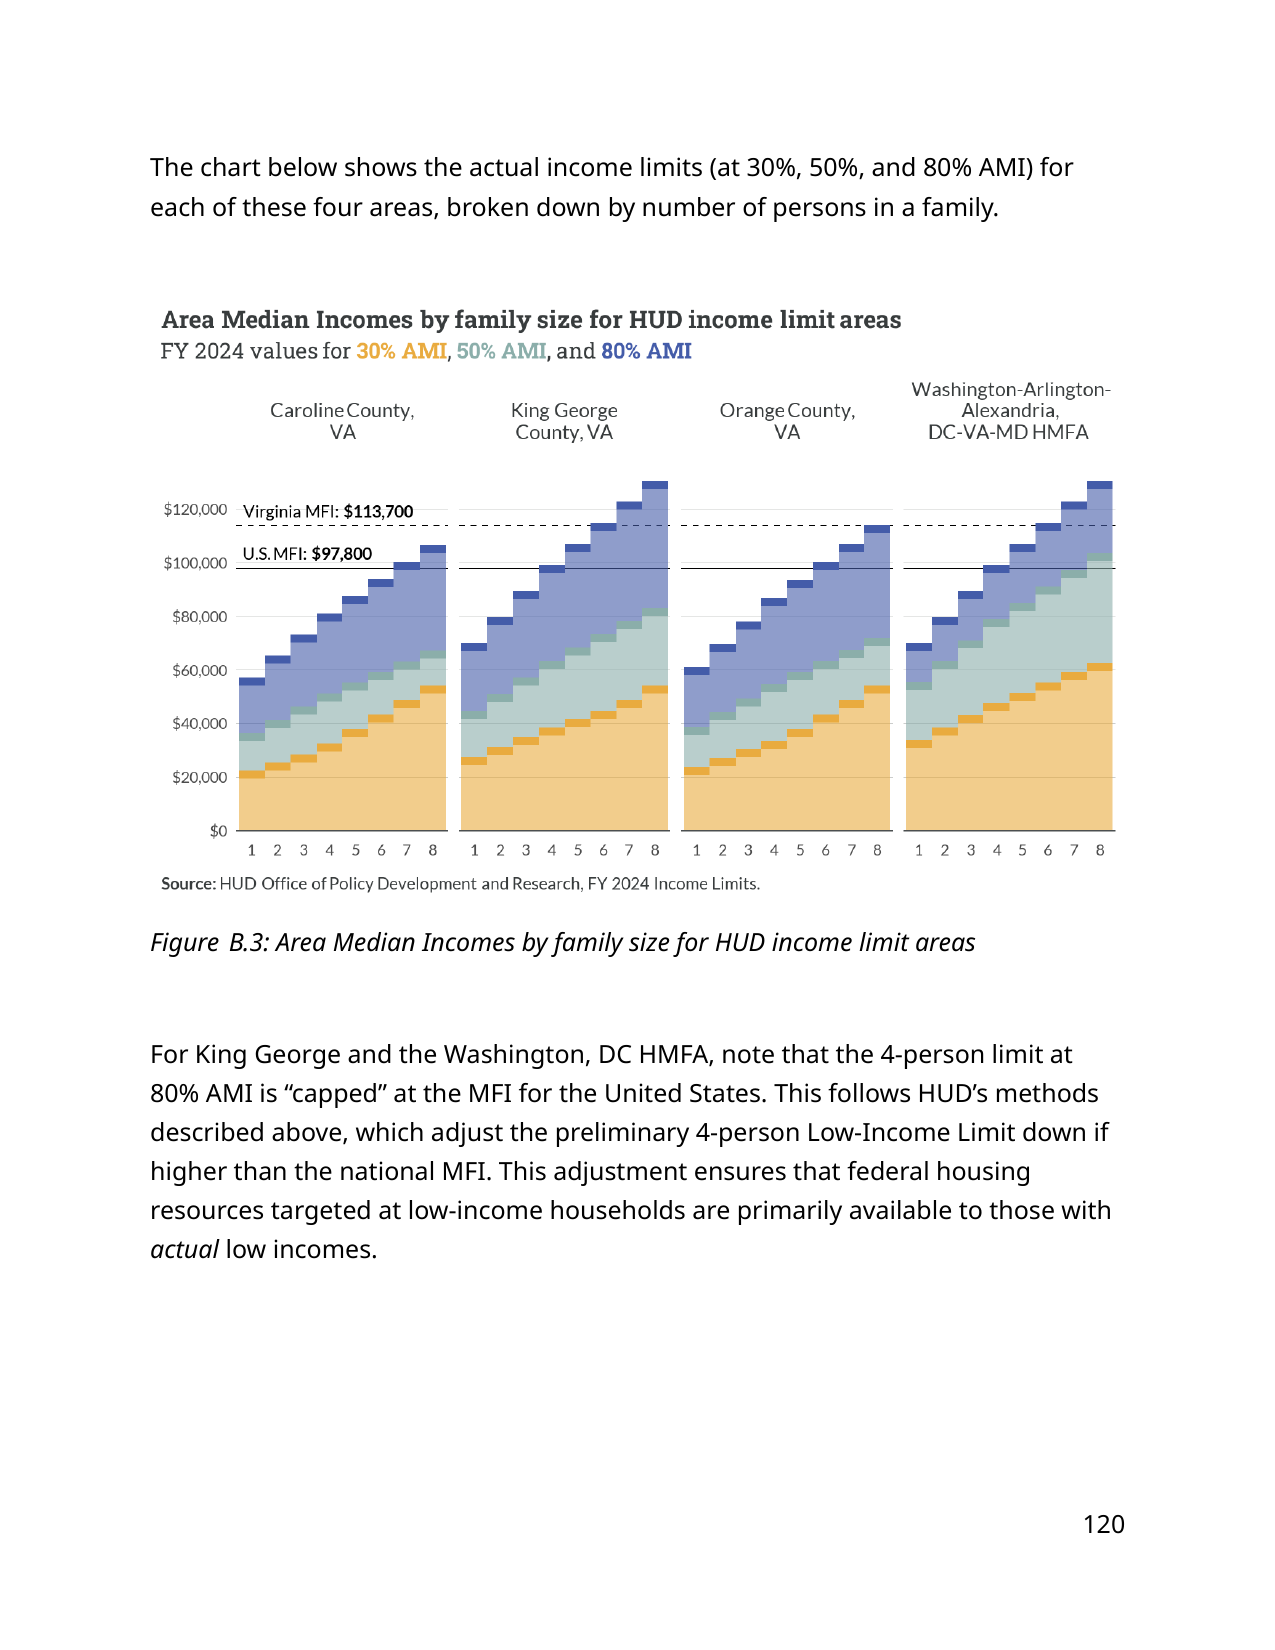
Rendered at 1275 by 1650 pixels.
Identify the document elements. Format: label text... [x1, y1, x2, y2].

text For King George and the Washington, DC HMFA, note that the 4-person limit at 80% AMI is “capped” at the MFI for the United States. This follows HUD’s methods described above, which adjust the preliminary 4-person Low-Income Limit down if higher than the national MFI. This adjustment ensures that federal housing resources targeted at low-income households are primarily available to those with actual low incomes. [150, 1036, 1125, 1266]
text The chart below shows the actual income limits (at 30%, 50%, and 80% AMI) for each of these four areas, broken down by number of persons in a family. [150, 150, 1125, 223]
text Figure B.3: Area Median Incomes by family size for HUD income limit areas [150, 925, 1125, 959]
picture [150, 300, 1125, 903]
